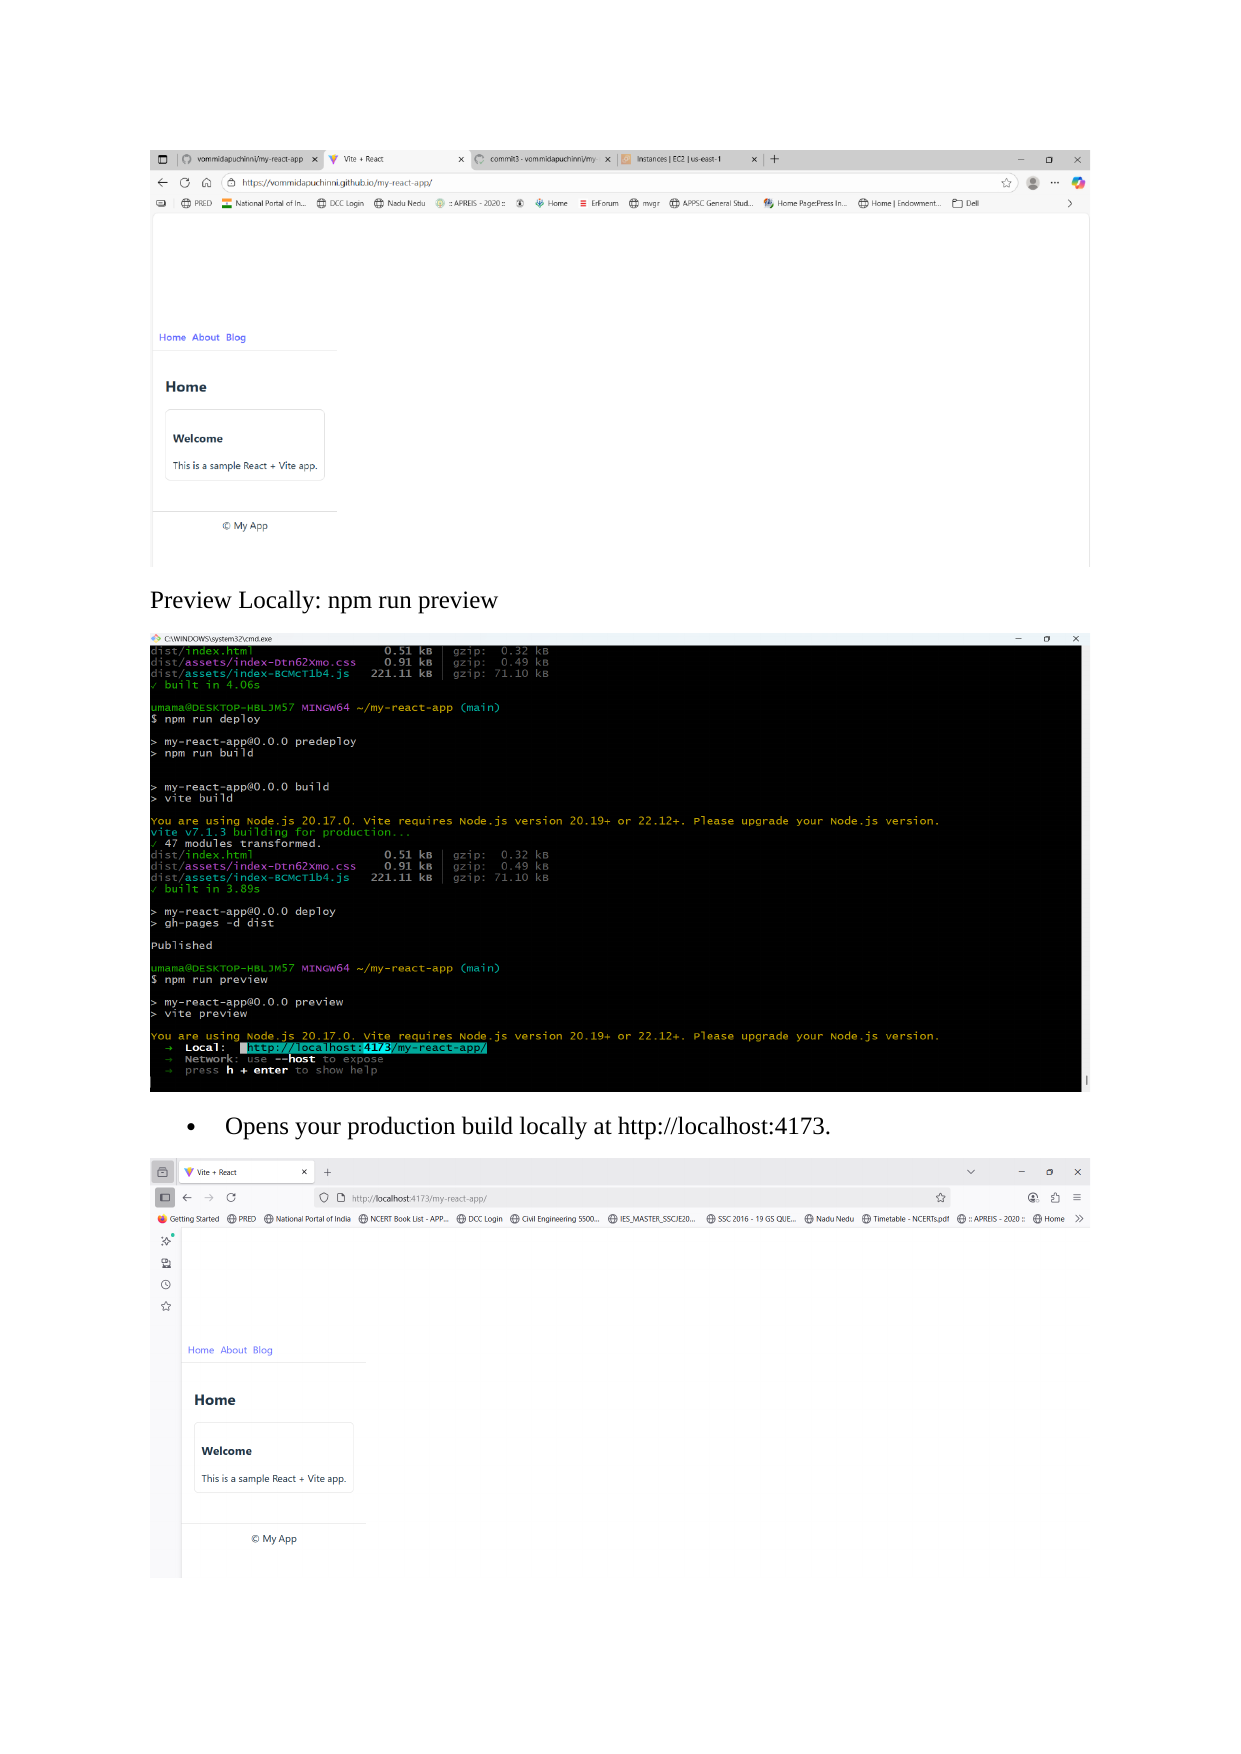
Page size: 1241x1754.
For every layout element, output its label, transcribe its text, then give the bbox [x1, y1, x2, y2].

list Opens your production build locally at http://localhost:4173. [187, 1111, 1090, 1140]
picture [150, 1158, 1091, 1578]
picture [150, 633, 1091, 1092]
text Preview Locally: npm run preview [150, 585, 1090, 614]
picture [150, 150, 1091, 567]
